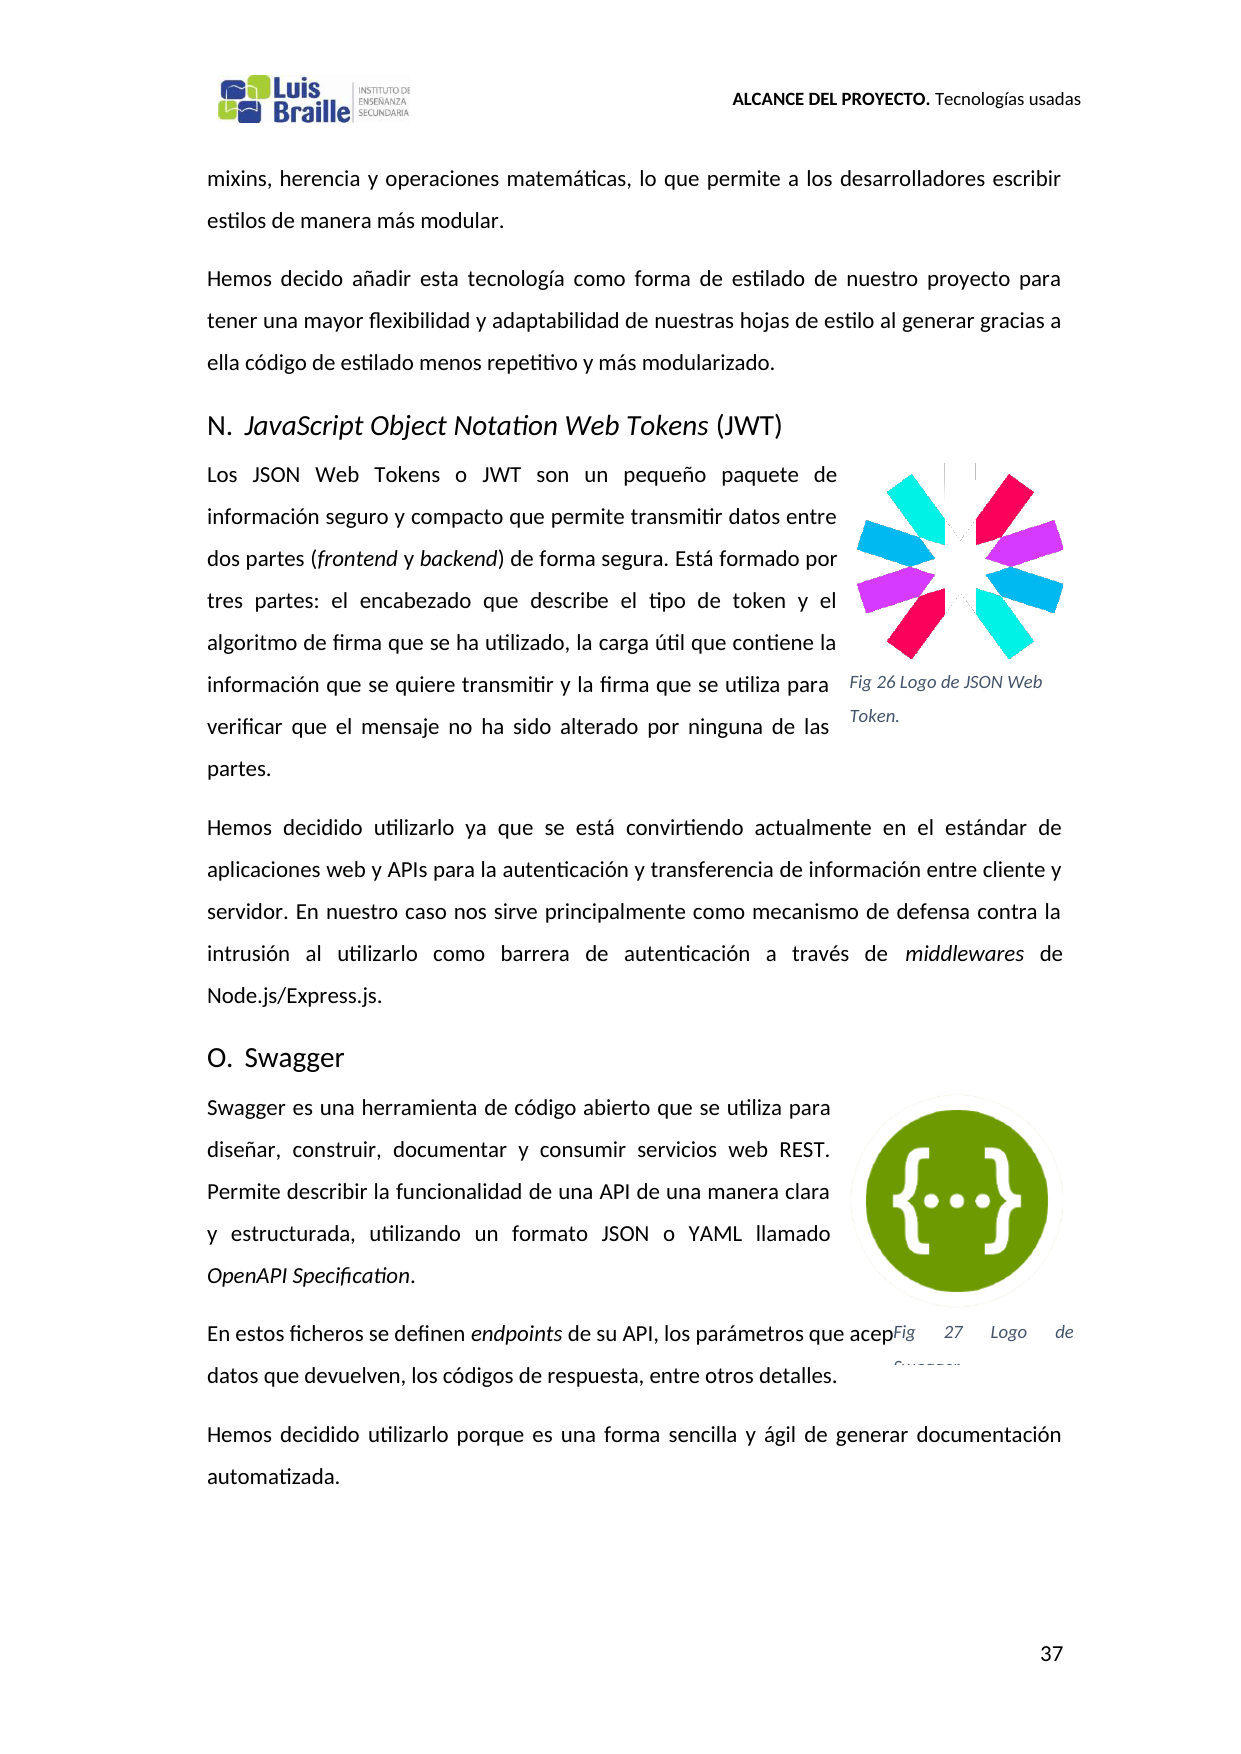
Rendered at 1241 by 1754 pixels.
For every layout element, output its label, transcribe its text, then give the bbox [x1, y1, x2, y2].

list JavaScript Object Notation Web Tokens (JWT) [207, 407, 1063, 443]
list Swagger [207, 1039, 1063, 1075]
text Swagger es una herramienta de código abierto que se utiliza para diseñar, construir, documentar y consumir servicios web REST. Permite describir la funcionalidad de una API de una manera clara y estructurada, utilizando un formato JSON o YAML llamado OpenAPI Specification. [207, 1093, 1063, 1289]
text Hemos decidido utilizarlo ya que se está convirtiendo actualmente en el estándar de aplicaciones web y APIs para la autenticación y transferencia de información entre cliente y servidor. En nuestro caso nos sirve principalmente como mecanismo de defensa contra la intrusión al utilizarlo como barrera de autenticación a través de middlewares de Node.js/Express.js. [207, 813, 1063, 1009]
text En estos ficheros se definen endpoints de su API, los parámetros que aceptan, los tipos de datos que devuelven, los códigos de respuesta, entre otros detalles. [207, 1319, 1063, 1389]
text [207, 164, 1063, 234]
picture [850, 1094, 1063, 1308]
picture [857, 463, 1063, 670]
text Hemos decidido utilizarlo porque es una forma sencilla y ágil de generar documentación automatizada. [207, 1420, 1063, 1490]
text Los JSON Web Tokens o JWT son un pequeño paquete de información seguro y compacto que permite transmitir datos entre dos partes (frontend y backend) de forma segura. Está formado por tres partes: el encabezado que describe el tipo de token y el algoritmo de firma que se ha utilizado, la carga útil que contiene la información que se quiere transmitir y la firma que se utiliza para verificar que el mensaje no ha sido alterado por ninguna de las partes. [207, 461, 1063, 782]
text Hemos decido añadir esta tecnología como forma de estilado de nuestro proyecto para tener una mayor flexibilidad y adaptabilidad de nuestras hojas de estilo al generar gracias a ella código de estilado menos repetitivo y más modularizado. [207, 264, 1063, 376]
